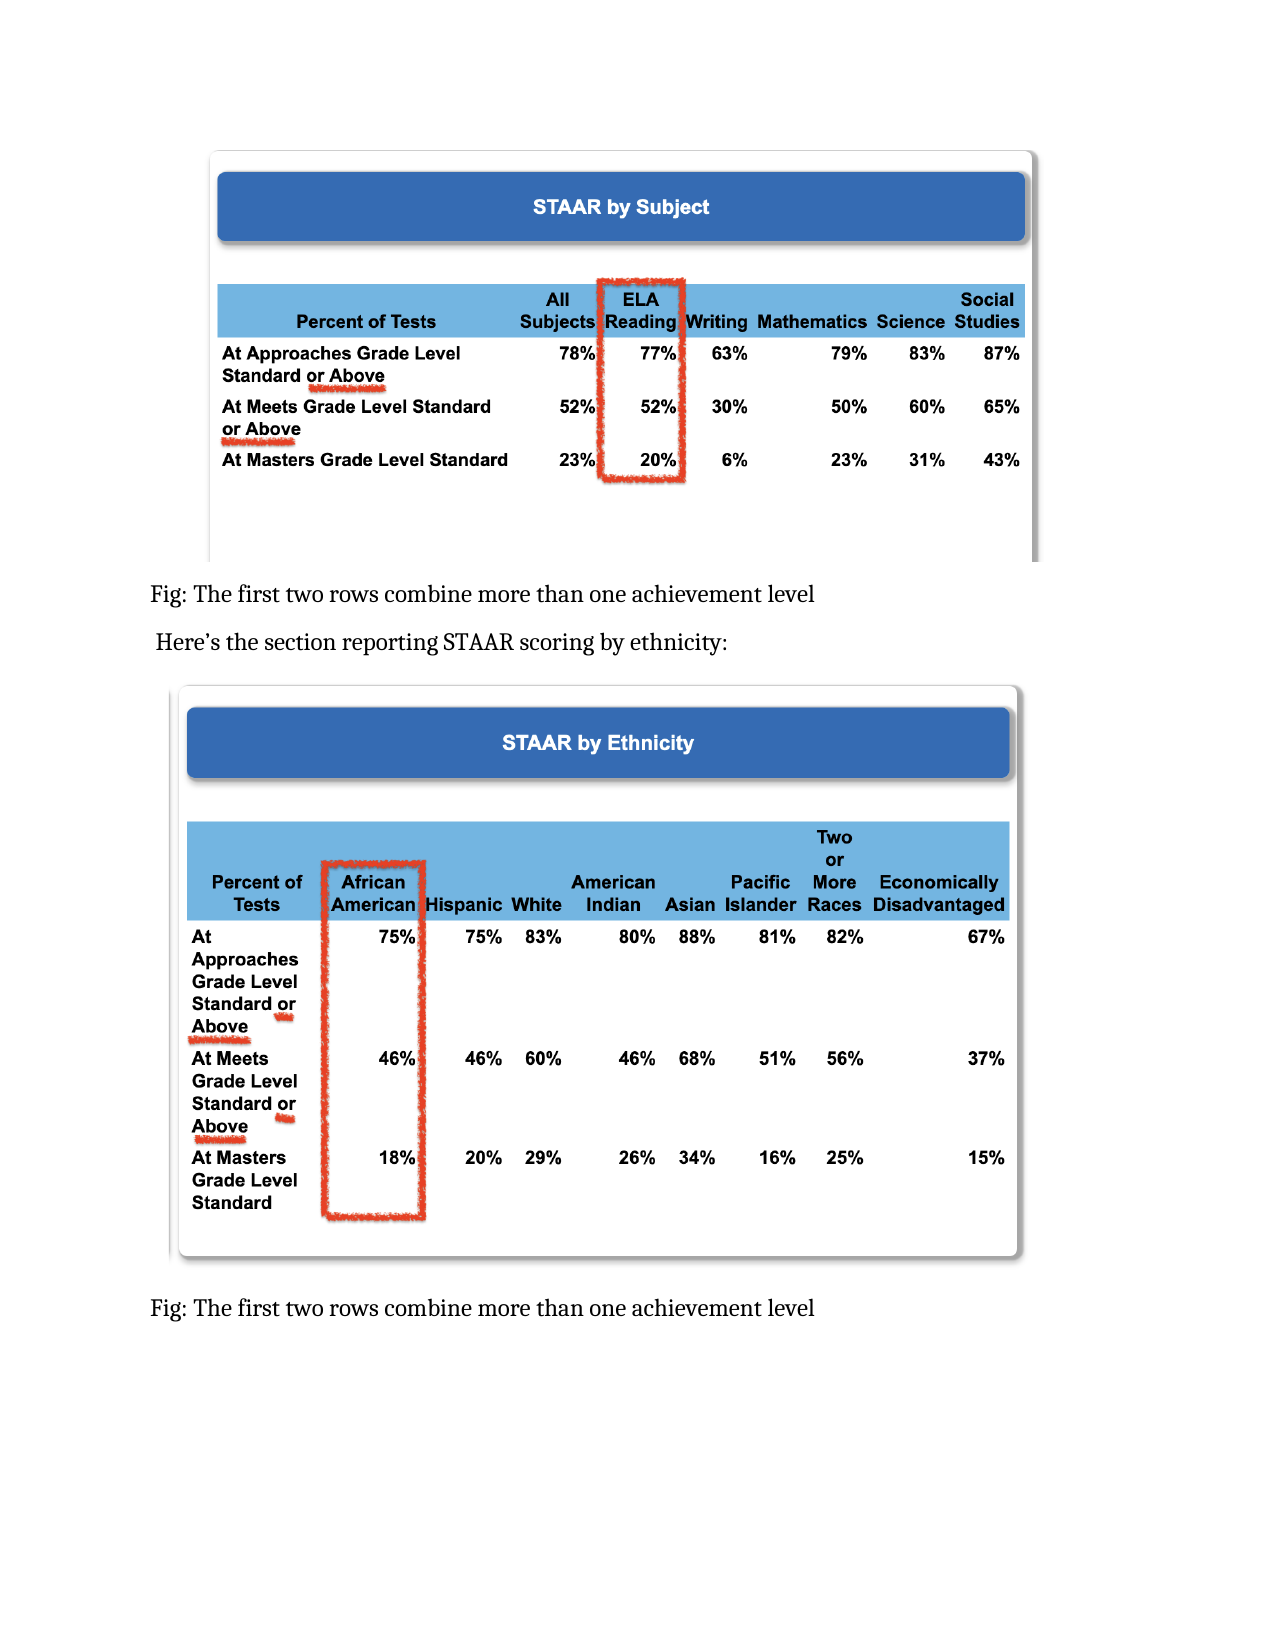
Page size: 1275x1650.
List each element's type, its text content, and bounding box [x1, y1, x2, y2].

text Fig: The first two rows combine more than one achievement level [150, 580, 1125, 609]
picture [168, 150, 1044, 562]
text Fig: The first two rows combine more than one achievement level [150, 1294, 1125, 1322]
text Here’s the section reporting STAAR scoring by ethnicity: [150, 628, 1125, 657]
picture [168, 675, 1044, 1275]
